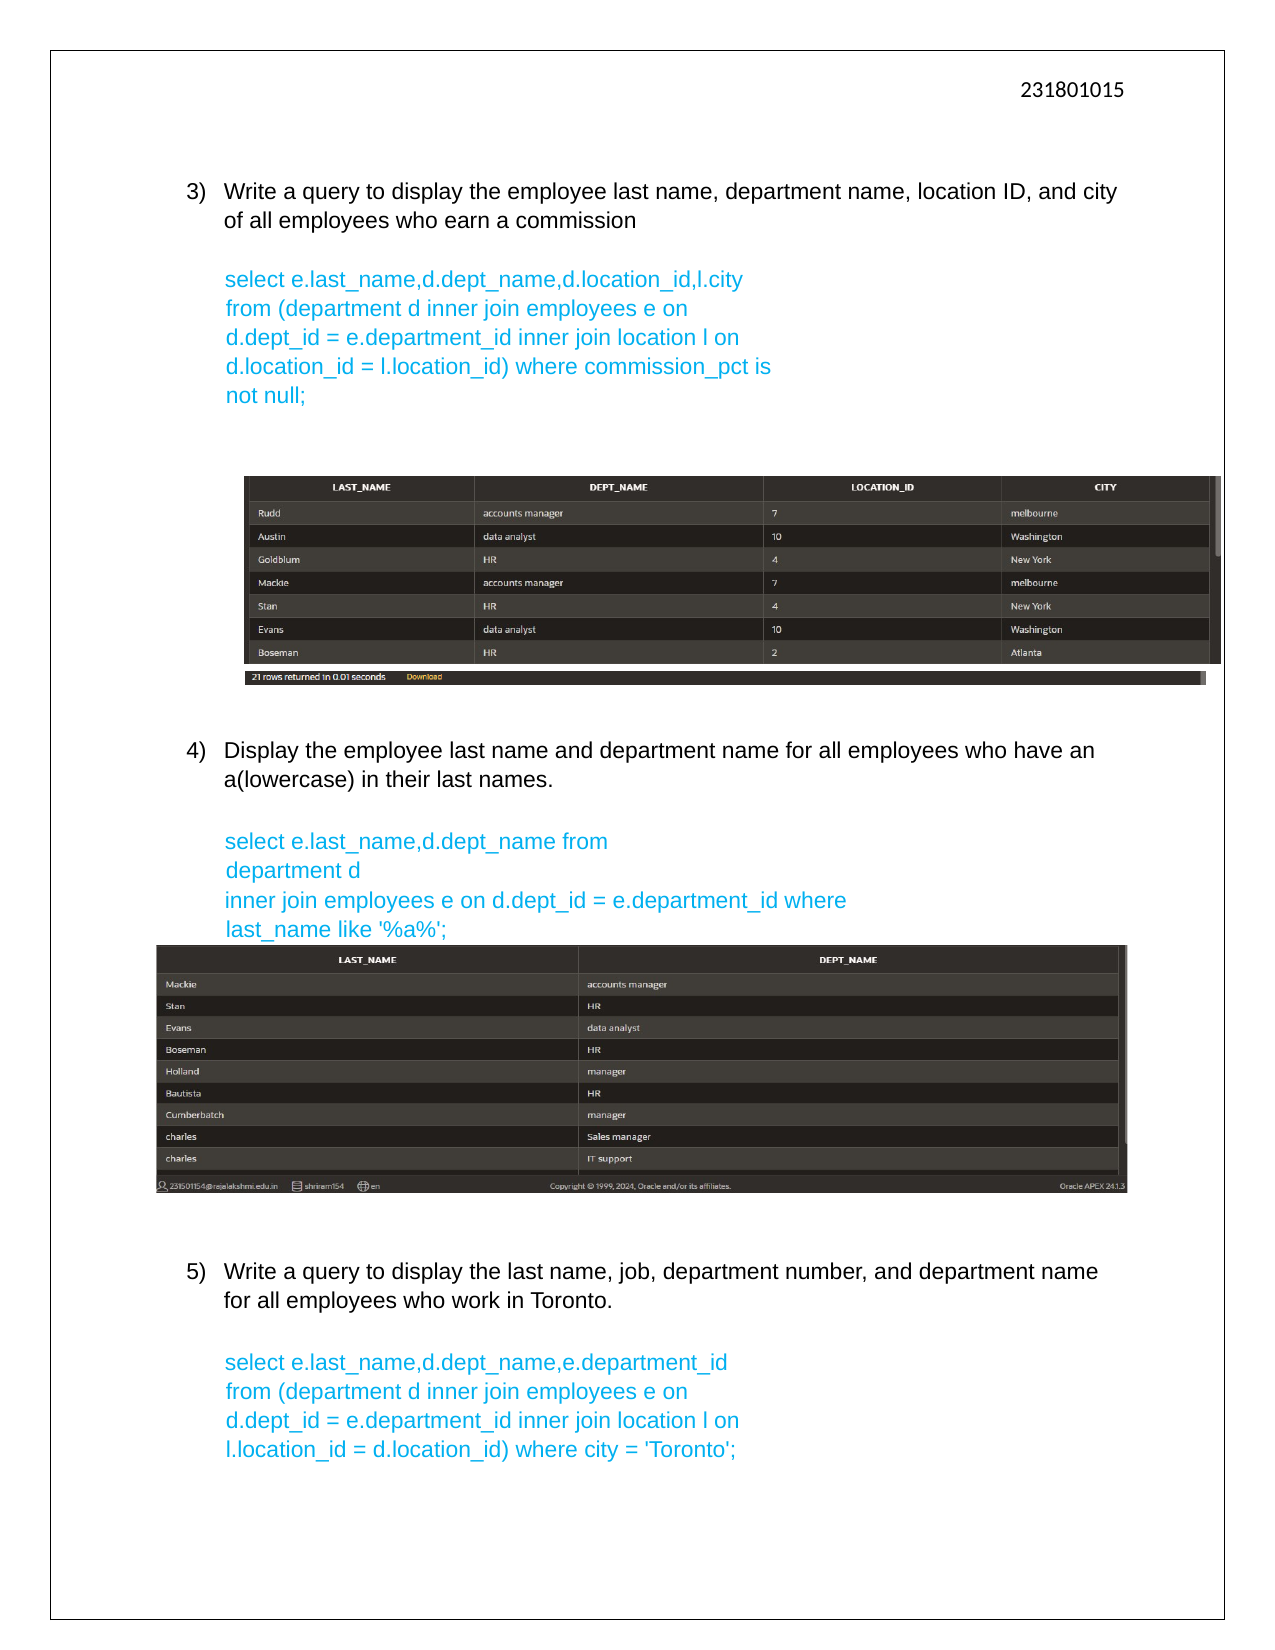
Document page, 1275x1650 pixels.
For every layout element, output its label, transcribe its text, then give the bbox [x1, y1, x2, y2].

picture [156, 945, 1128, 1193]
text inner join employees e on d.dept_id = e.department_id where last_name like '%a%'; [224, 887, 848, 942]
list Write a query to display the last name, job, department number, and department name for all employees who work in Toronto. [186, 1258, 1129, 1313]
list Display the employee last name and department name for all employees who have an a(lowercase) in their last names. [186, 737, 1129, 793]
picture [244, 670, 1206, 685]
text select e.last_name,d.dept_name,e.department_id from (department d inner join employees e on d.dept_id = e.department_id inner join location l on l.location_id = d.location_id) where city = 'Toronto'; [224, 1349, 778, 1463]
list Write a query to display the employee last name, department name, location ID, and city of all employees who earn a commission [186, 178, 1129, 233]
text select e.last_name,d.dept_name,d.location_id,l.city from (department d inner join employees e on d.dept_id = e.department_id inner join location l on d.location_id = l.location_id) where commission_pct is not null; [224, 266, 778, 409]
text select e.last_name,d.dept_name from department d [224, 828, 609, 884]
picture [244, 476, 1221, 664]
